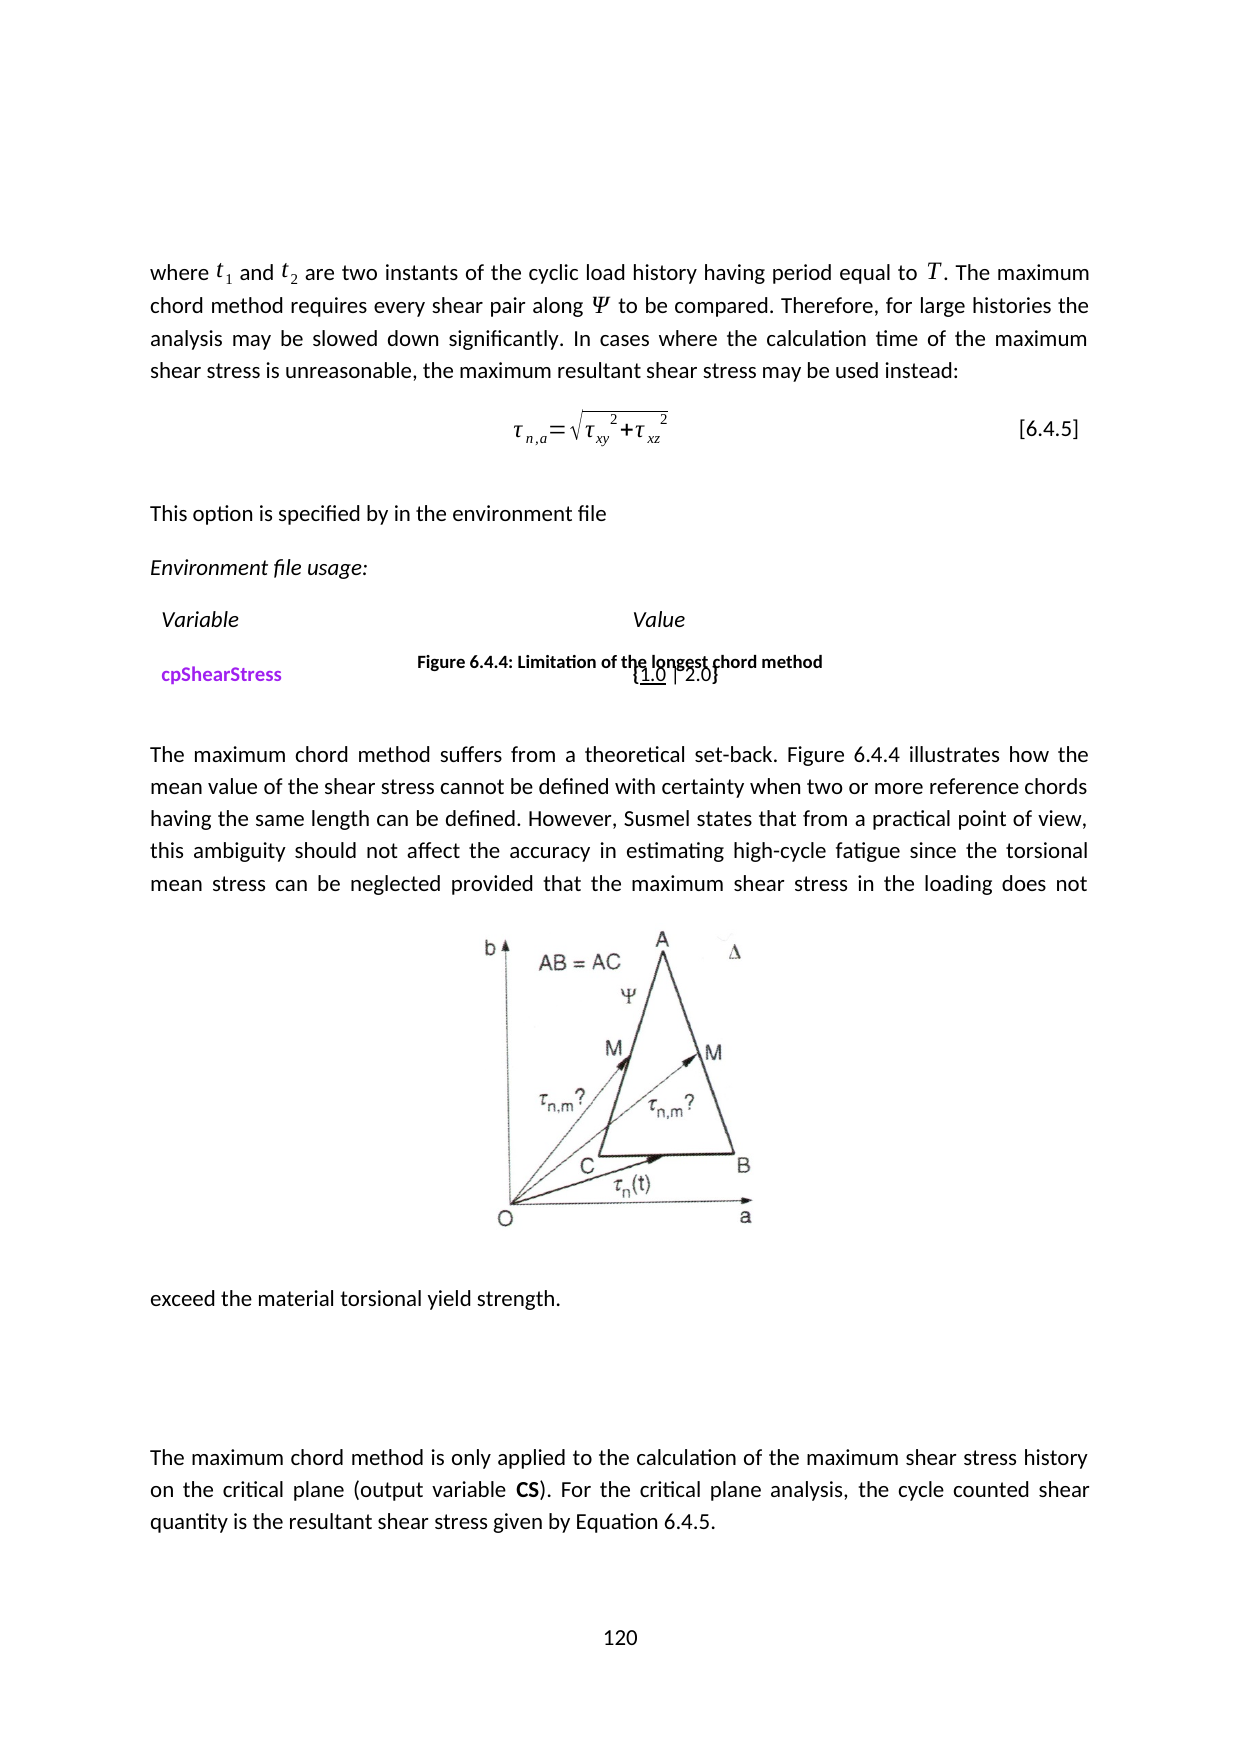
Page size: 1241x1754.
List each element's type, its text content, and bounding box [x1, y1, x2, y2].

text The maximum chord method suffers from a theoretical set-back. Figure 6.4.4 illustrates how the mean value of the shear stress cannot be defined with certainty when two or more reference chords having the same length can be defined. However, Susmel states that from a practical point of view, this ambiguity should not affect the accuracy in estimating high-cycle fatigue since the torsional mean stress can be neglected provided that the maximum shear stress in the loading does not exceed the material torsional yield strength. [150, 740, 1090, 1312]
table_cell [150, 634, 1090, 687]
text Environment file usage: [150, 553, 1090, 581]
text where and are two instants of the cyclic load history having period equal to . The maximum chord method requires every shear pair along to be compared. Therefore, for large histories the analysis may be slowed down significantly. In cases where the calculation time of the maximum shear stress is unreasonable, the maximum resultant shear stress may be used instead: [150, 256, 1090, 384]
text The maximum chord method is only applied to the calculation of the maximum shear stress history on the critical plane (output variable CS). For the critical plane analysis, the cycle counted shear quantity is the resultant shear stress given by Equation 6.4.5. [150, 1443, 1090, 1536]
text This option is specified by in the environment file [150, 499, 1090, 528]
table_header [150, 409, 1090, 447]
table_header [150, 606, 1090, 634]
picture [479, 923, 762, 1231]
